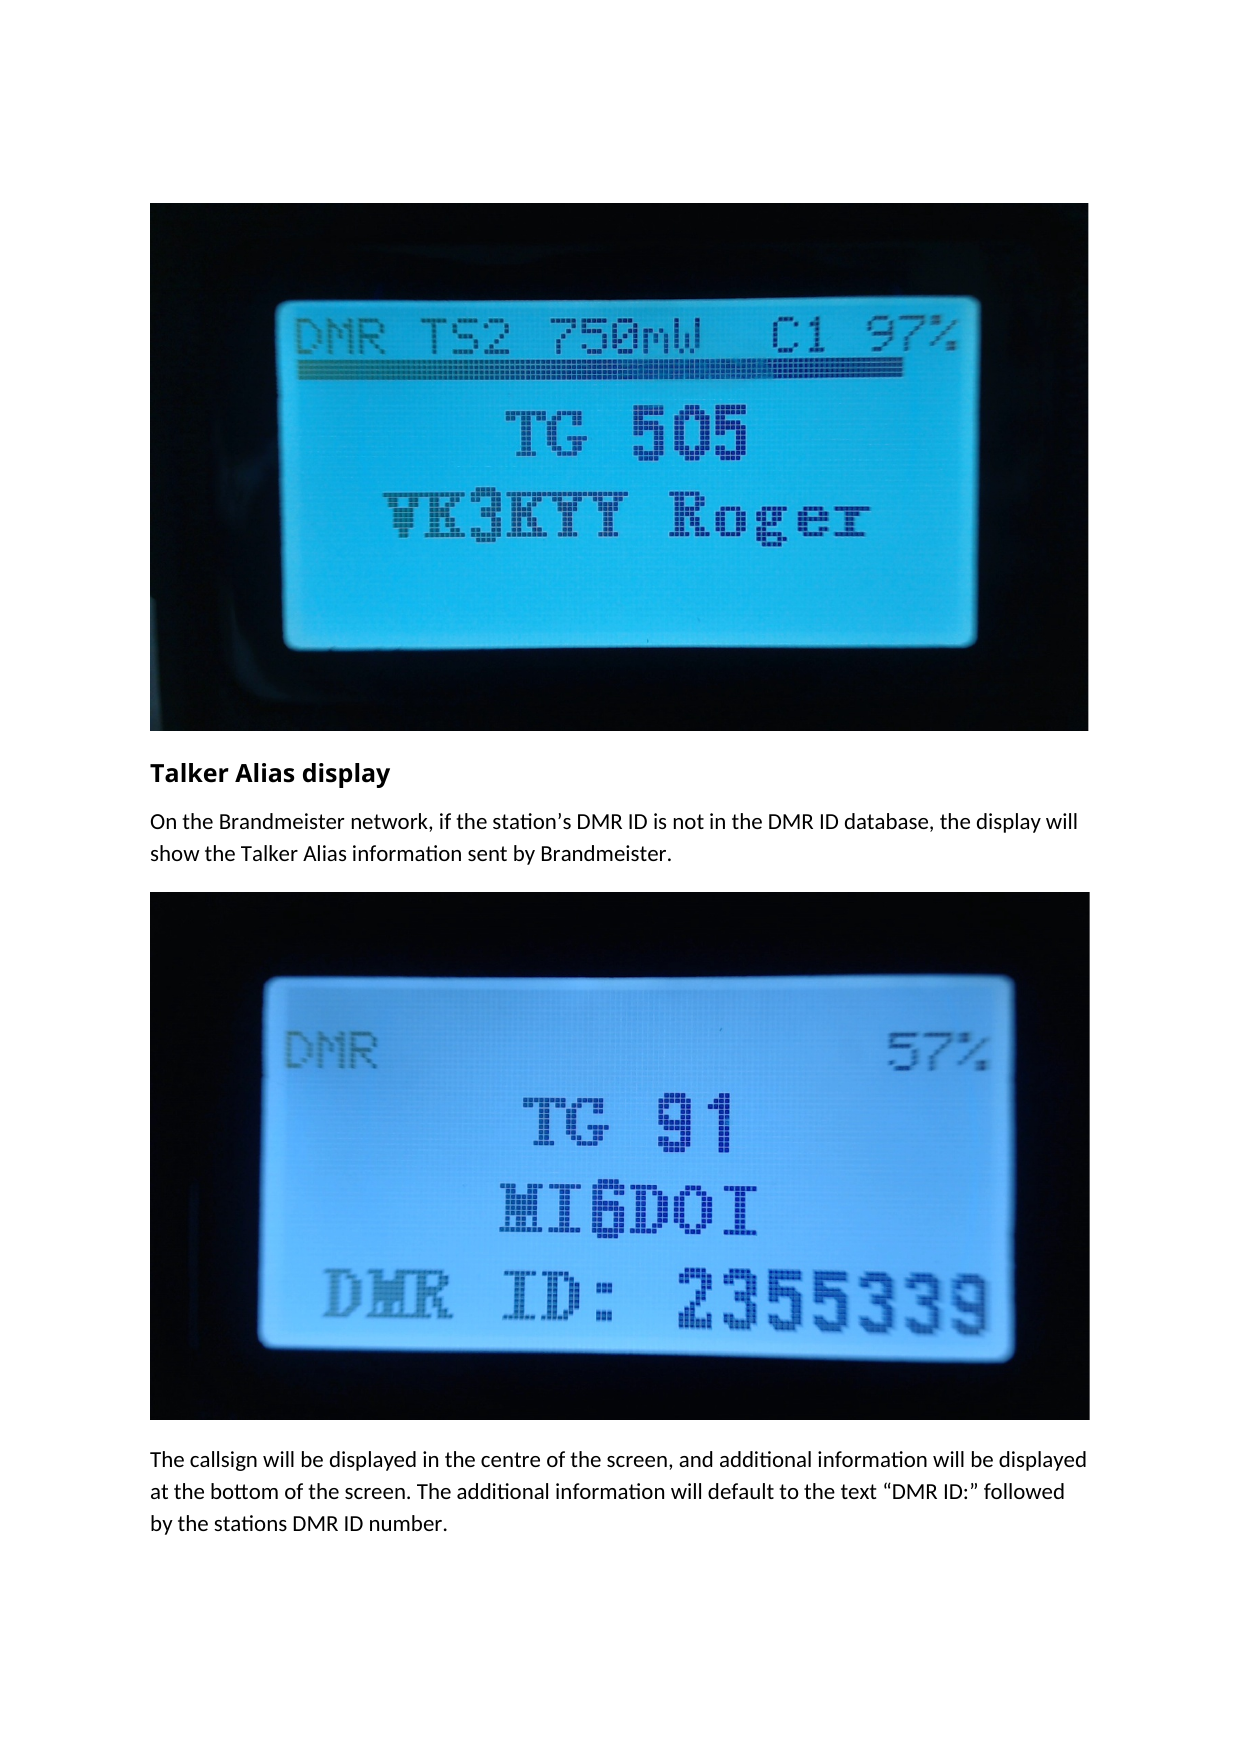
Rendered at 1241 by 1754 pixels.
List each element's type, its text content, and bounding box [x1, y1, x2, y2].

subtitle Talker Alias display [150, 756, 1090, 790]
picture [150, 203, 1089, 731]
picture [150, 892, 1090, 1420]
text The callsign will be displayed in the centre of the screen, and additional information will be displayed at the bottom of the screen. The additional information will default to the text “DMR ID:” followed by the stations DMR ID number. [150, 1445, 1090, 1537]
text On the Brandmeister network, if the station’s DMR ID is not in the DMR ID database, the display will show the Talker Alias information sent by Brandmeister. [150, 807, 1090, 867]
